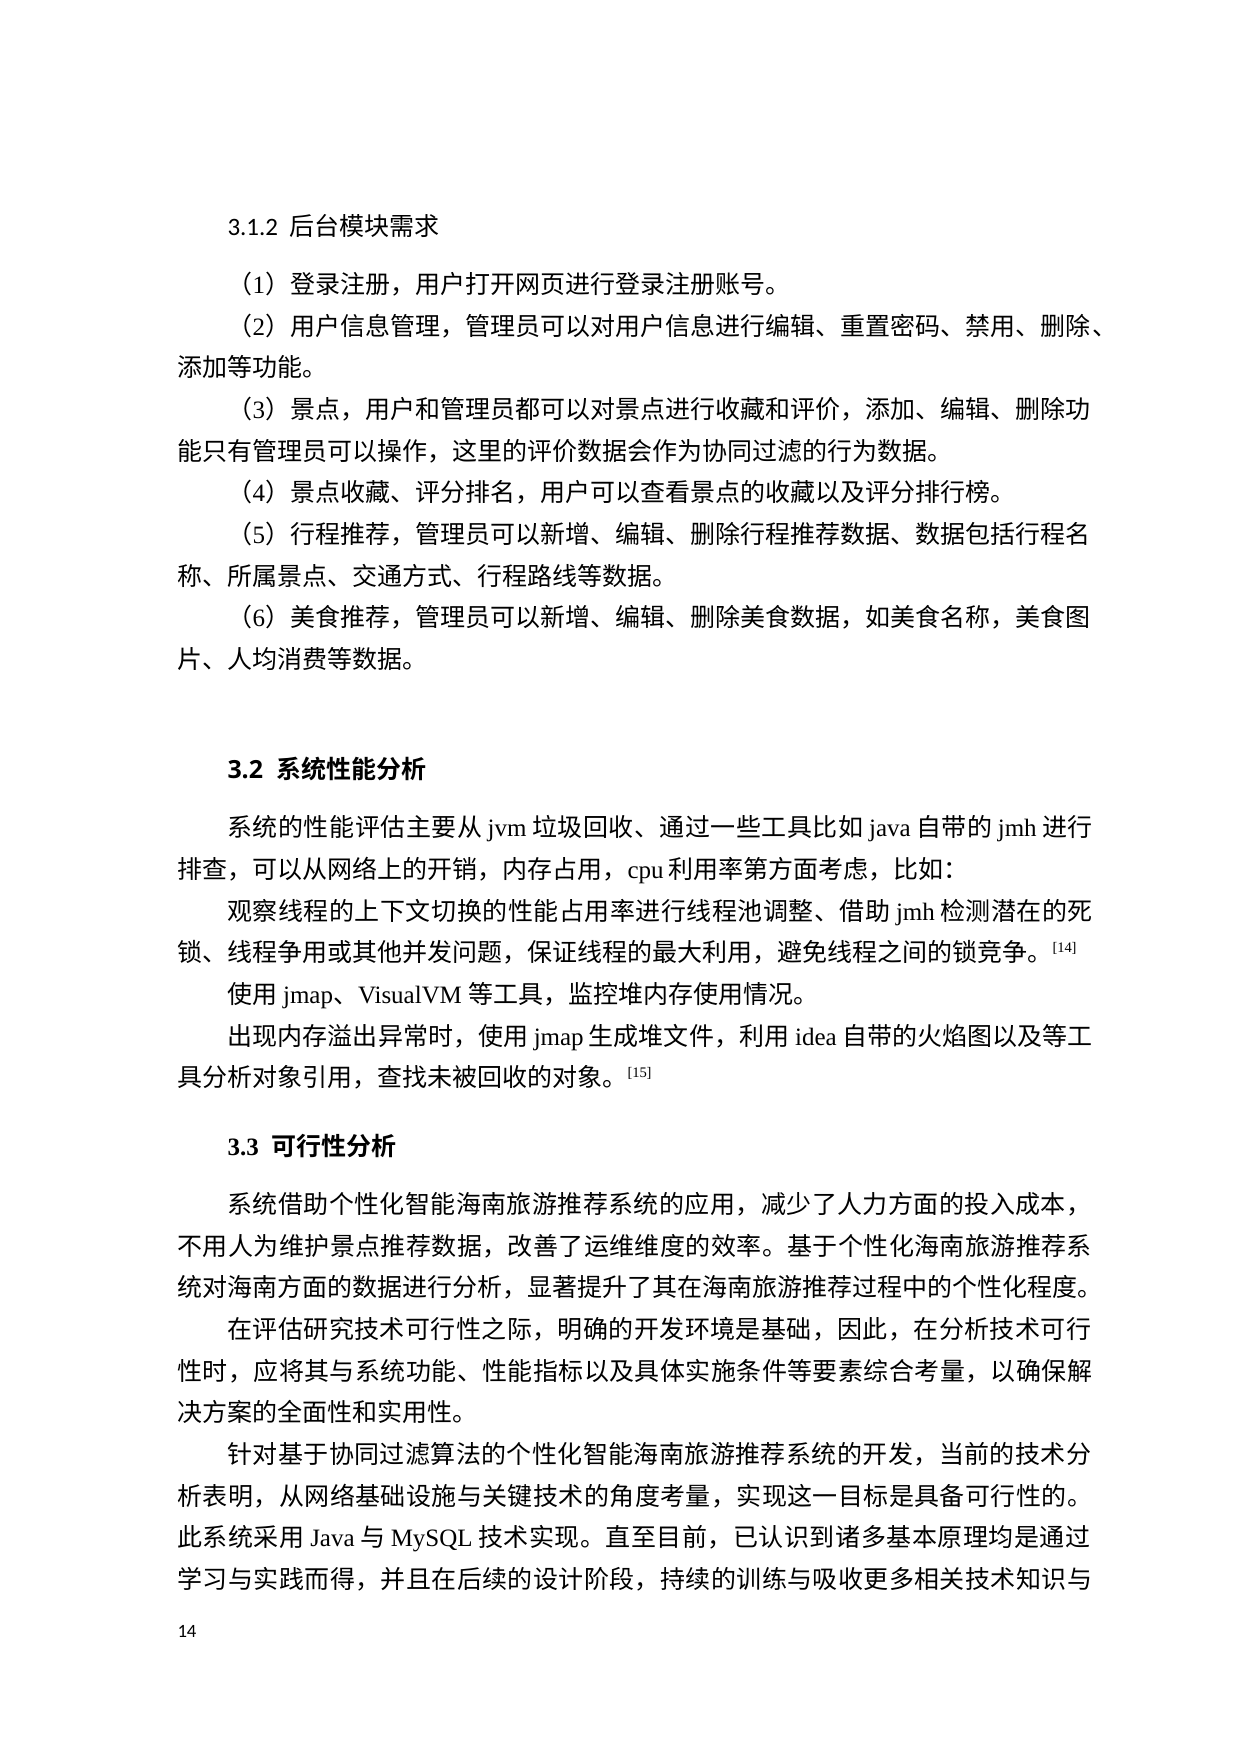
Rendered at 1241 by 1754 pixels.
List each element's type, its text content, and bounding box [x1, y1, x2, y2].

text 系统的性能评估主要从jvm垃圾回收、通过一些工具比如java自带的jmh进行排查，可以从网络上的开销，内存占用，cpu利用率第方面考虑，比如： [177, 802, 1093, 886]
text （4）景点收藏、评分排名，用户可以查看景点的收藏以及评分排行榜。 [177, 467, 1093, 509]
text 3.2 系统性能分析 [227, 750, 1093, 786]
text 使用 jmap、VisualVM 等工具，监控堆内存使用情况。 [177, 969, 1093, 1011]
text 出现内存溢出异常时，使用jmap生成堆文件，利用 idea自带的火焰图以及等工具分析对象引用，查找未被回收的对象。[15] [177, 1011, 1093, 1094]
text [177, 1429, 1093, 1596]
text 3.1.2 后台模块需求 [177, 207, 1093, 243]
text （1）登录注册，用户打开网页进行登录注册账号。 [177, 259, 1093, 301]
text 观察线程的上下文切换的性能占用率进行线程池调整、借助jmh检测潜在的死锁、线程争用或其他并发问题，保证线程的最大利用，避免线程之间的锁竞争。[14] [177, 886, 1093, 969]
text 3.3 可行性分析 [227, 1127, 1093, 1163]
text 在评估研究技术可行性之际，明确的开发环境是基础，因此，在分析技术可行性时，应将其与系统功能、性能指标以及具体实施条件等要素综合考量，以确保解决方案的全面性和实用性。 [177, 1304, 1093, 1429]
text 系统借助个性化智能海南旅游推荐系统的应用，减少了人力方面的投入成本，不用人为维护景点推荐数据，改善了运维维度的效率。基于个性化海南旅游推荐系统对海南方面的数据进行分析，显著提升了其在海南旅游推荐过程中的个性化程度。 [177, 1179, 1093, 1304]
text （2）用户信息管理，管理员可以对用户信息进行编辑、重置密码、禁用、删除、添加等功能。 [177, 301, 1093, 384]
text （5）行程推荐，管理员可以新增、编辑、删除行程推荐数据、数据包括行程名称、所属景点、交通方式、行程路线等数据。 [177, 509, 1093, 592]
text （3）景点，用户和管理员都可以对景点进行收藏和评价，添加、编辑、删除功能只有管理员可以操作，这里的评价数据会作为协同过滤的行为数据。 [177, 384, 1093, 467]
text （6）美食推荐，管理员可以新增、编辑、删除美食数据，如美食名称，美食图片、人均消费等数据。 [177, 592, 1093, 676]
